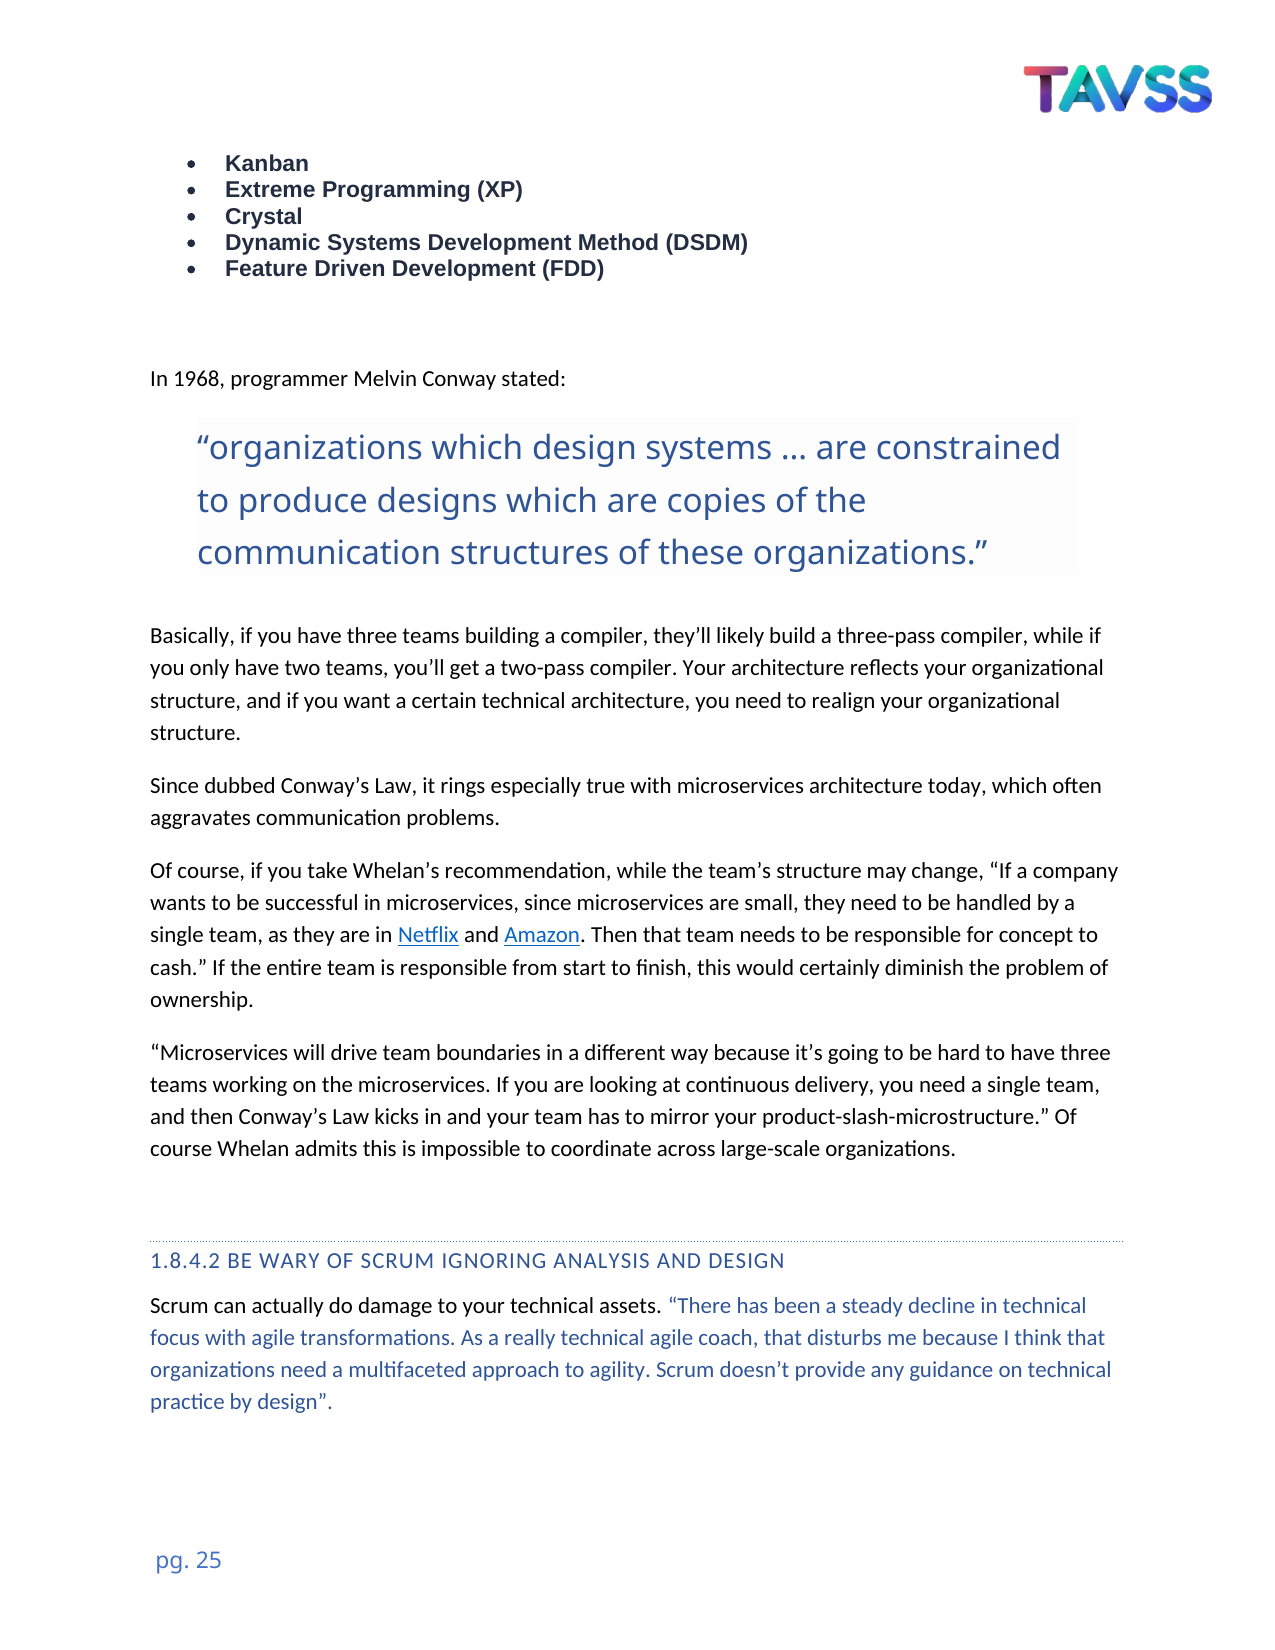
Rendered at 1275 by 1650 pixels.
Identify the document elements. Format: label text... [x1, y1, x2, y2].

text Since dubbed Conway’s Law, it rings especially true with microservices architecture today, which often aggravates communication problems. [150, 771, 1125, 831]
text Of course, if you take Whelan’s recommendation, while the team’s structure may change, “If a company wants to be successful in microservices, since microservices are small, they need to be handled by a single team, as they are in Netflix and Amazon. Then that team needs to be responsible for concept to cash.” If the entire team is responsible from start to finish, this would certainly diminish the problem of ownership. [150, 856, 1125, 1013]
list Feature Driven Development (FDD) [187, 255, 1125, 282]
text “Microservices will drive team boundaries in a different way because it’s going to be hard to have three teams working on the microservices. If you are looking at continuous delivery, you need a single team, and then Conway’s Law kicks in and your team has to mirror your product-slash-microstructure.” Of course Whelan admits this is impossible to coordinate across large-scale organizations. [150, 1038, 1125, 1162]
text Basically, if you have three teams building a compiler, they’ll likely build a three-pass compiler, while if you only have two teams, you’ll get a two-pass compiler. Your architecture reflects your organizational structure, and if you want a certain technical architecture, you need to realign your organizational structure. [150, 621, 1125, 746]
picture [1002, 41, 1236, 135]
text “organizations which design systems … are constrained to produce designs which are copies of the communication structures of these organizations.” [197, 417, 1078, 574]
list Crystal [187, 203, 1125, 229]
text Scrum can actually do damage to your technical assets. “There has been a steady decline in technical focus with agile transformations. As a really technical agile coach, that disturbs me because I think that organizations need a multifaceted approach to agility. Scrum doesn’t provide any guidance on technical practice by design”. [150, 1291, 1125, 1416]
subtitle 1.8.4.2 Be Wary of Scrum Ignoring Analysis and Design [150, 1241, 1125, 1274]
text In 1968, programmer Melvin Conway stated: [150, 364, 1125, 392]
list Kanban [187, 150, 1125, 176]
list Dynamic Systems Development Method (DSDM) [187, 229, 1125, 255]
list Extreme Programming (XP) [187, 176, 1125, 203]
